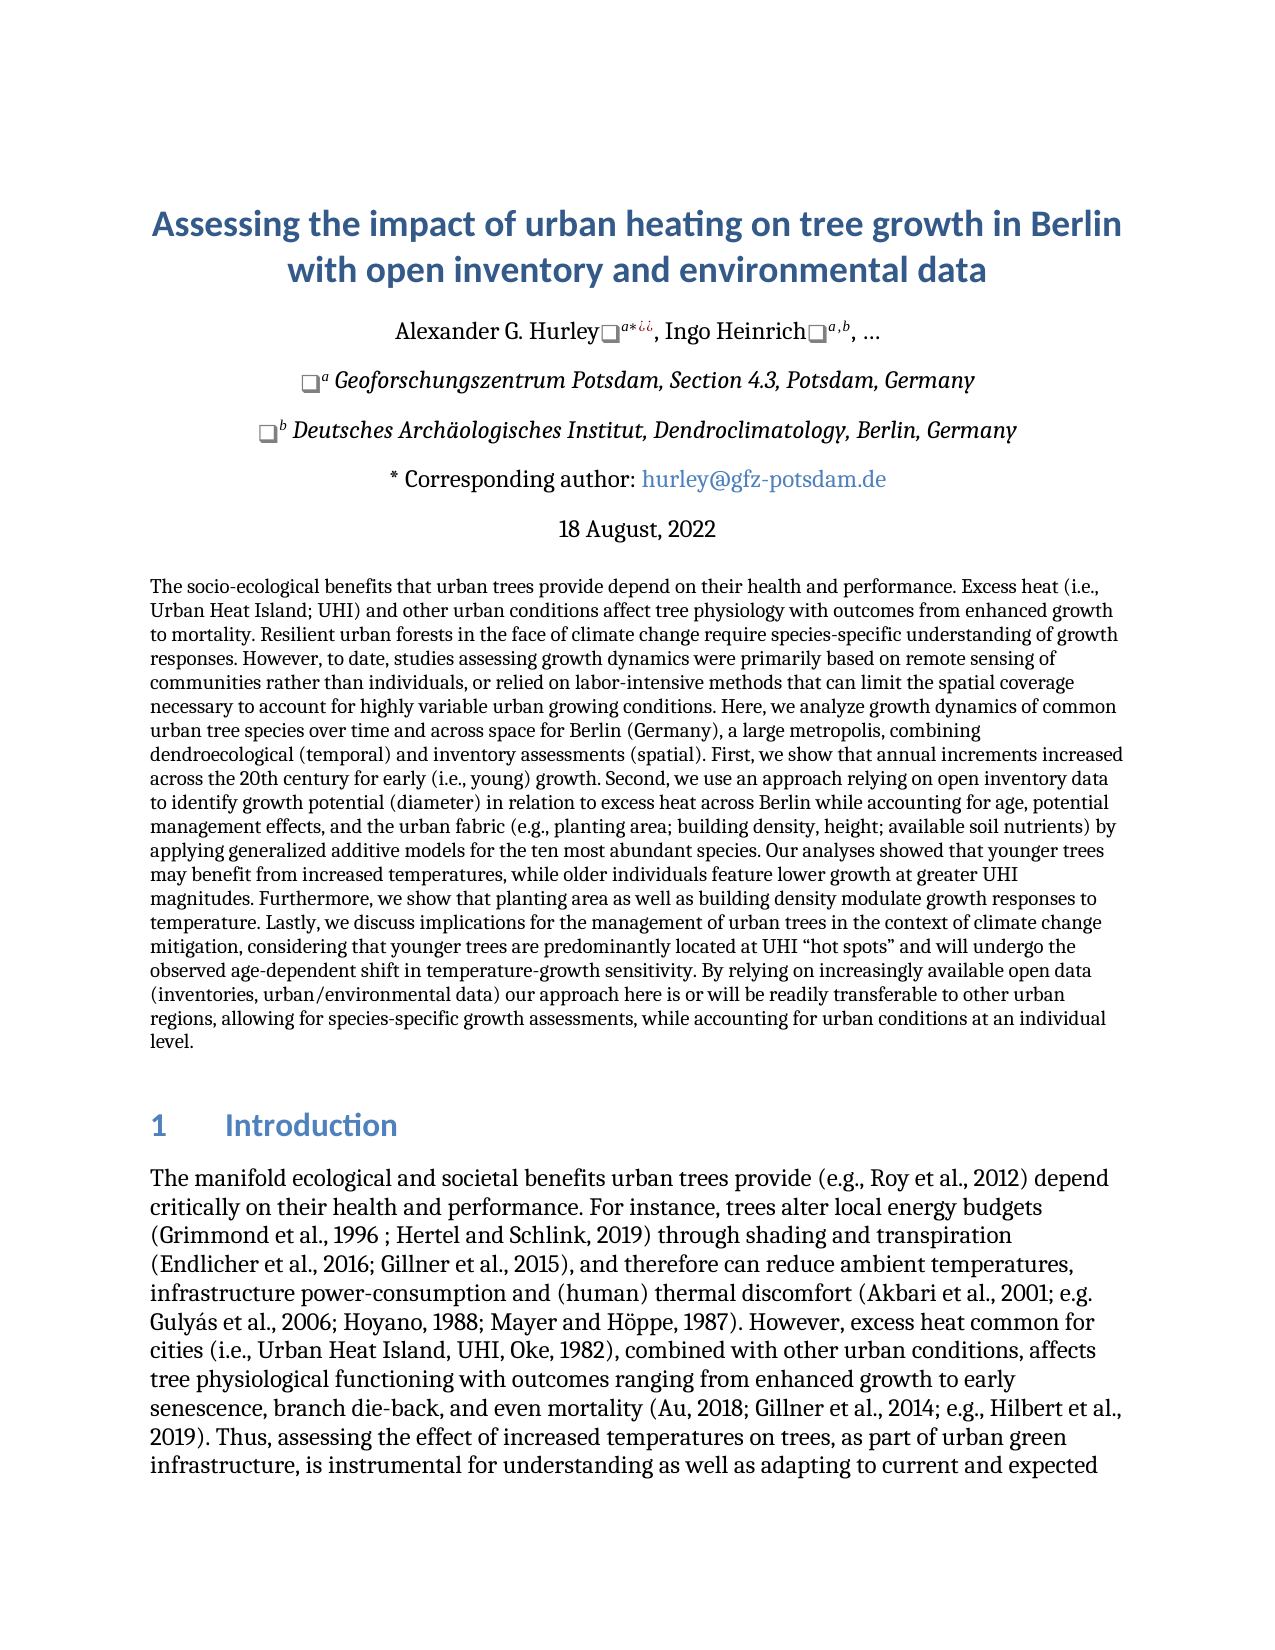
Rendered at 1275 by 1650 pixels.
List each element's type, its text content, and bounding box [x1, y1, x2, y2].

text Alexander G. Hurley, Ingo Heinrich, … [150, 317, 1125, 345]
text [150, 1164, 1125, 1480]
text 18 August, 2022 [150, 515, 1125, 544]
text Geoforschungszentrum Potsdam, Section 4.3, Potsdam, Germany [150, 366, 1125, 395]
title Assessing the impact of urban heating on tree growth in Berlin with open inventory and environmental data [150, 200, 1125, 292]
text The socio-ecological benefits that urban trees provide depend on their health and performance. Excess heat (i.e., Urban Heat Island; UHI) and other urban conditions affect tree physiology with outcomes from enhanced growth to mortality. Resilient urban forests in the face of climate change require species-specific understanding of growth responses. However, to date, studies assessing growth dynamics were primarily based on remote sensing of communities rather than individuals, or relied on labor-intensive methods that can limit the spatial coverage necessary to account for highly variable urban growing conditions. Here, we analyze growth dynamics of common urban tree species over time and across space for Berlin (Germany), a large metropolis, combining dendroecological (temporal) and inventory assessments (spatial). First, we show that annual increments increased across the 20th century for early (i.e., young) growth. Second, we use an approach relying on open inventory data to identify growth potential (diameter) in relation to excess heat across Berlin while accounting for age, potential management effects, and the urban fabric (e.g., planting area; building density, height; available soil nutrients) by applying generalized additive models for the ten most abundant species. Our analyses showed that younger trees may benefit from increased temperatures, while older individuals feature lower growth at greater UHI magnitudes. Furthermore, we show that planting area as well as building density modulate growth responses to temperature. Lastly, we discuss implications for the management of urban trees in the context of climate change mitigation, considering that younger trees are predominantly located at UHI “hot spots” and will undergo the observed age-dependent shift in temperature-growth sensitivity. By relying on increasingly available open data (inventories, urban/environmental data) our approach here is or will be readily transferable to other urban regions, allowing for species-specific growth assessments, while accounting for urban conditions at an individual level. [150, 575, 1125, 1054]
text Deutsches Archäologisches Institut, Dendroclimatology, Berlin, Germany [150, 416, 1125, 444]
subtitle 1 Introduction [150, 1104, 1125, 1145]
text * Corresponding author: hurley@gfz-potsdam.de [150, 465, 1125, 494]
